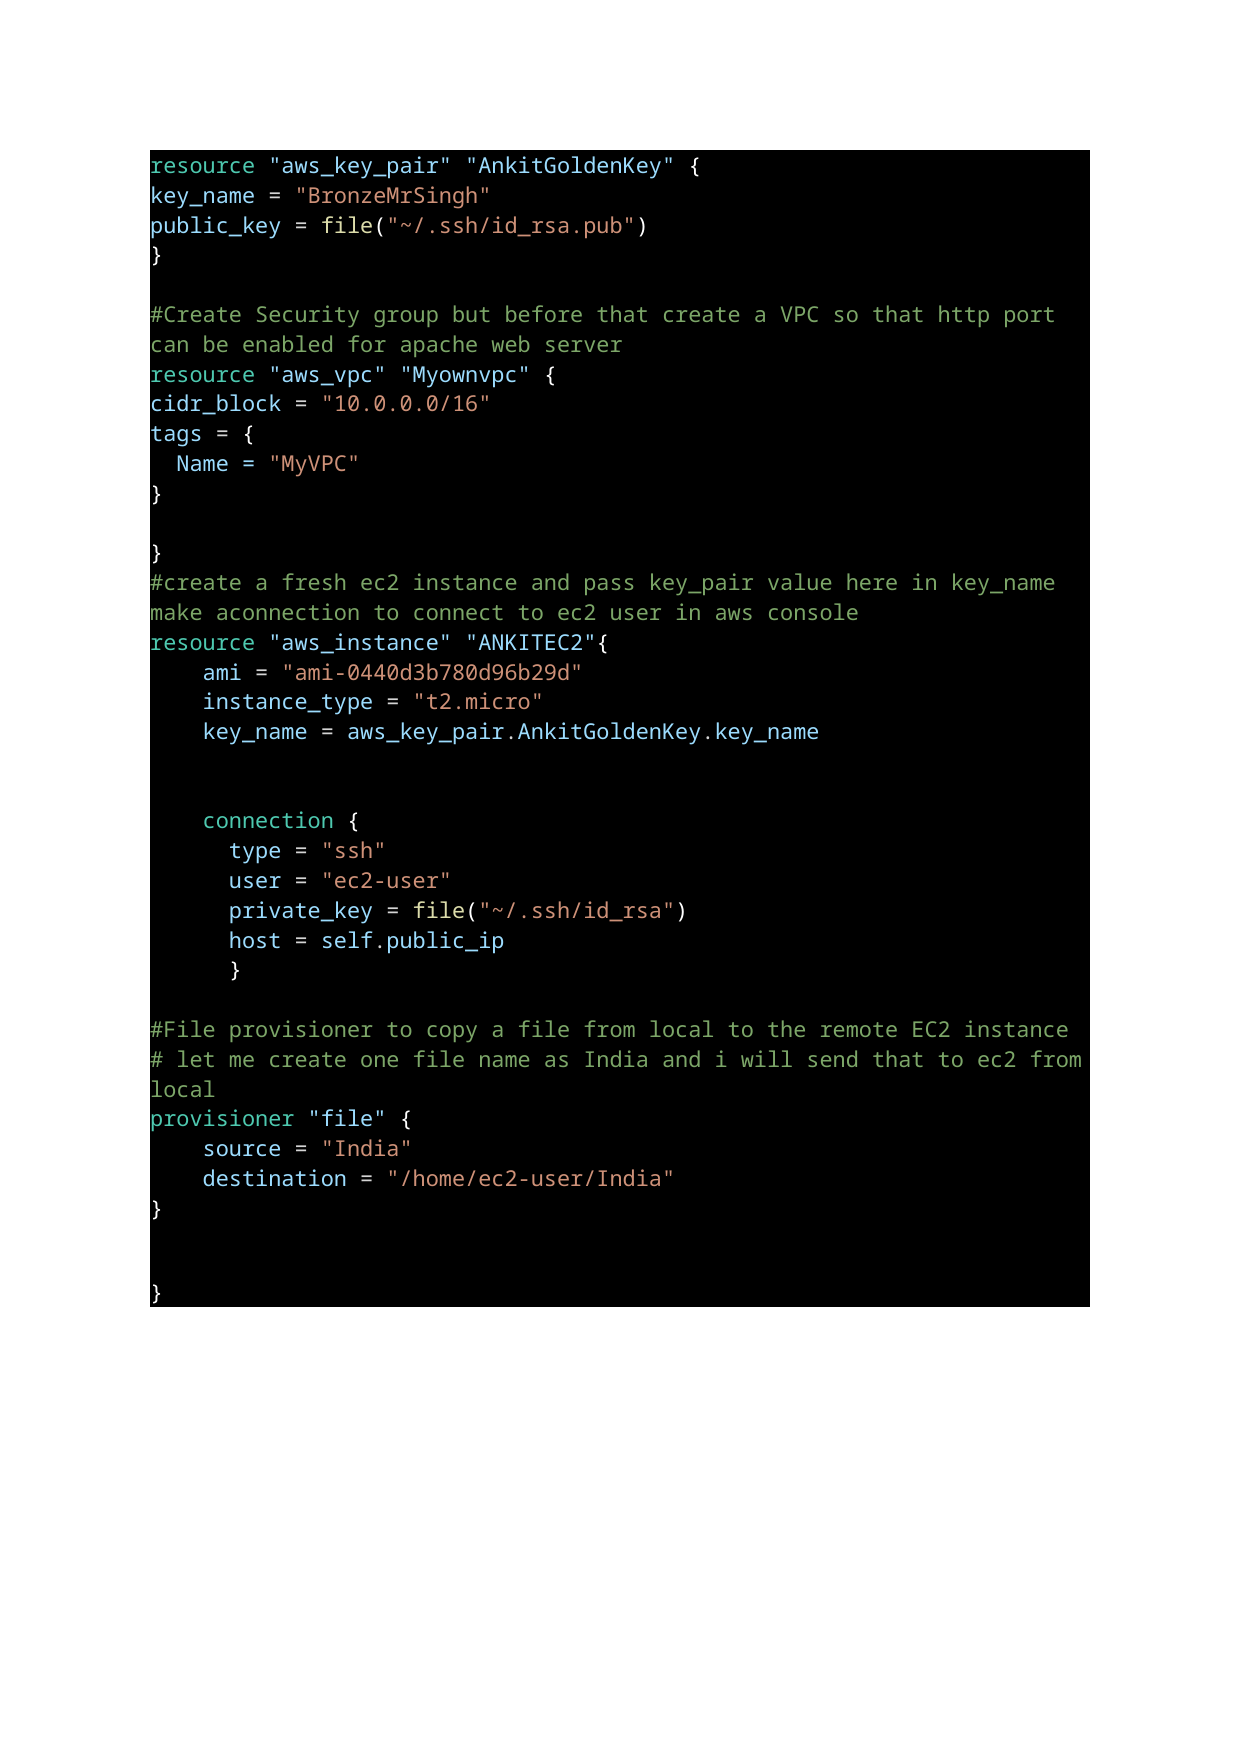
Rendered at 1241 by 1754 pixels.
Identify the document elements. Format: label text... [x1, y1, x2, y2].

text ami = "ami-0440d3b780d96b29d" [150, 656, 1090, 686]
text type = "ssh" [150, 835, 1090, 865]
text tags = { [150, 418, 1090, 448]
text resource "aws_vpc" "Myownvpc" { [150, 358, 1090, 388]
text user = "ec2-user" [150, 865, 1090, 895]
text resource "aws_key_pair" "AnkitGoldenKey" { [150, 150, 1090, 180]
text } [150, 1277, 1090, 1307]
text destination = "/home/ec2-user/India" [150, 1163, 1090, 1193]
text public_key = file("~/.ssh/id_rsa.pub") [150, 209, 1090, 239]
text private_key = file("~/.ssh/id_rsa") [150, 895, 1090, 924]
text resource "aws_instance" "ANKITEC2"{ [150, 627, 1090, 656]
text # let me create one file name as India and i will send that to ec2 from local [150, 1044, 1090, 1103]
text key_name = "BronzeMrSingh" [150, 180, 1090, 209]
text #create a fresh ec2 instance and pass key_pair value here in key_name make aconnection to connect to ec2 user in aws console [150, 567, 1090, 627]
text #Create Security group but before that create a VPC so that http port can be enabled for apache web server [150, 299, 1090, 358]
text host = self.public_ip [150, 924, 1090, 954]
text } [150, 239, 1090, 269]
text instance_type = "t2.micro" [150, 686, 1090, 716]
text } [150, 537, 1090, 567]
text key_name = aws_key_pair.AnkitGoldenKey.key_name [150, 716, 1090, 746]
text connection { [150, 805, 1090, 835]
text #File provisioner to copy a file from local to the remote EC2 instance [150, 1014, 1090, 1044]
text } [150, 954, 1090, 984]
text source = "India" [150, 1133, 1090, 1163]
text } [150, 1193, 1090, 1222]
text Name = "MyVPC" [150, 448, 1090, 478]
text cidr_block = "10.0.0.0/16" [150, 388, 1090, 418]
text } [150, 478, 1090, 507]
text provisioner "file" { [150, 1103, 1090, 1133]
